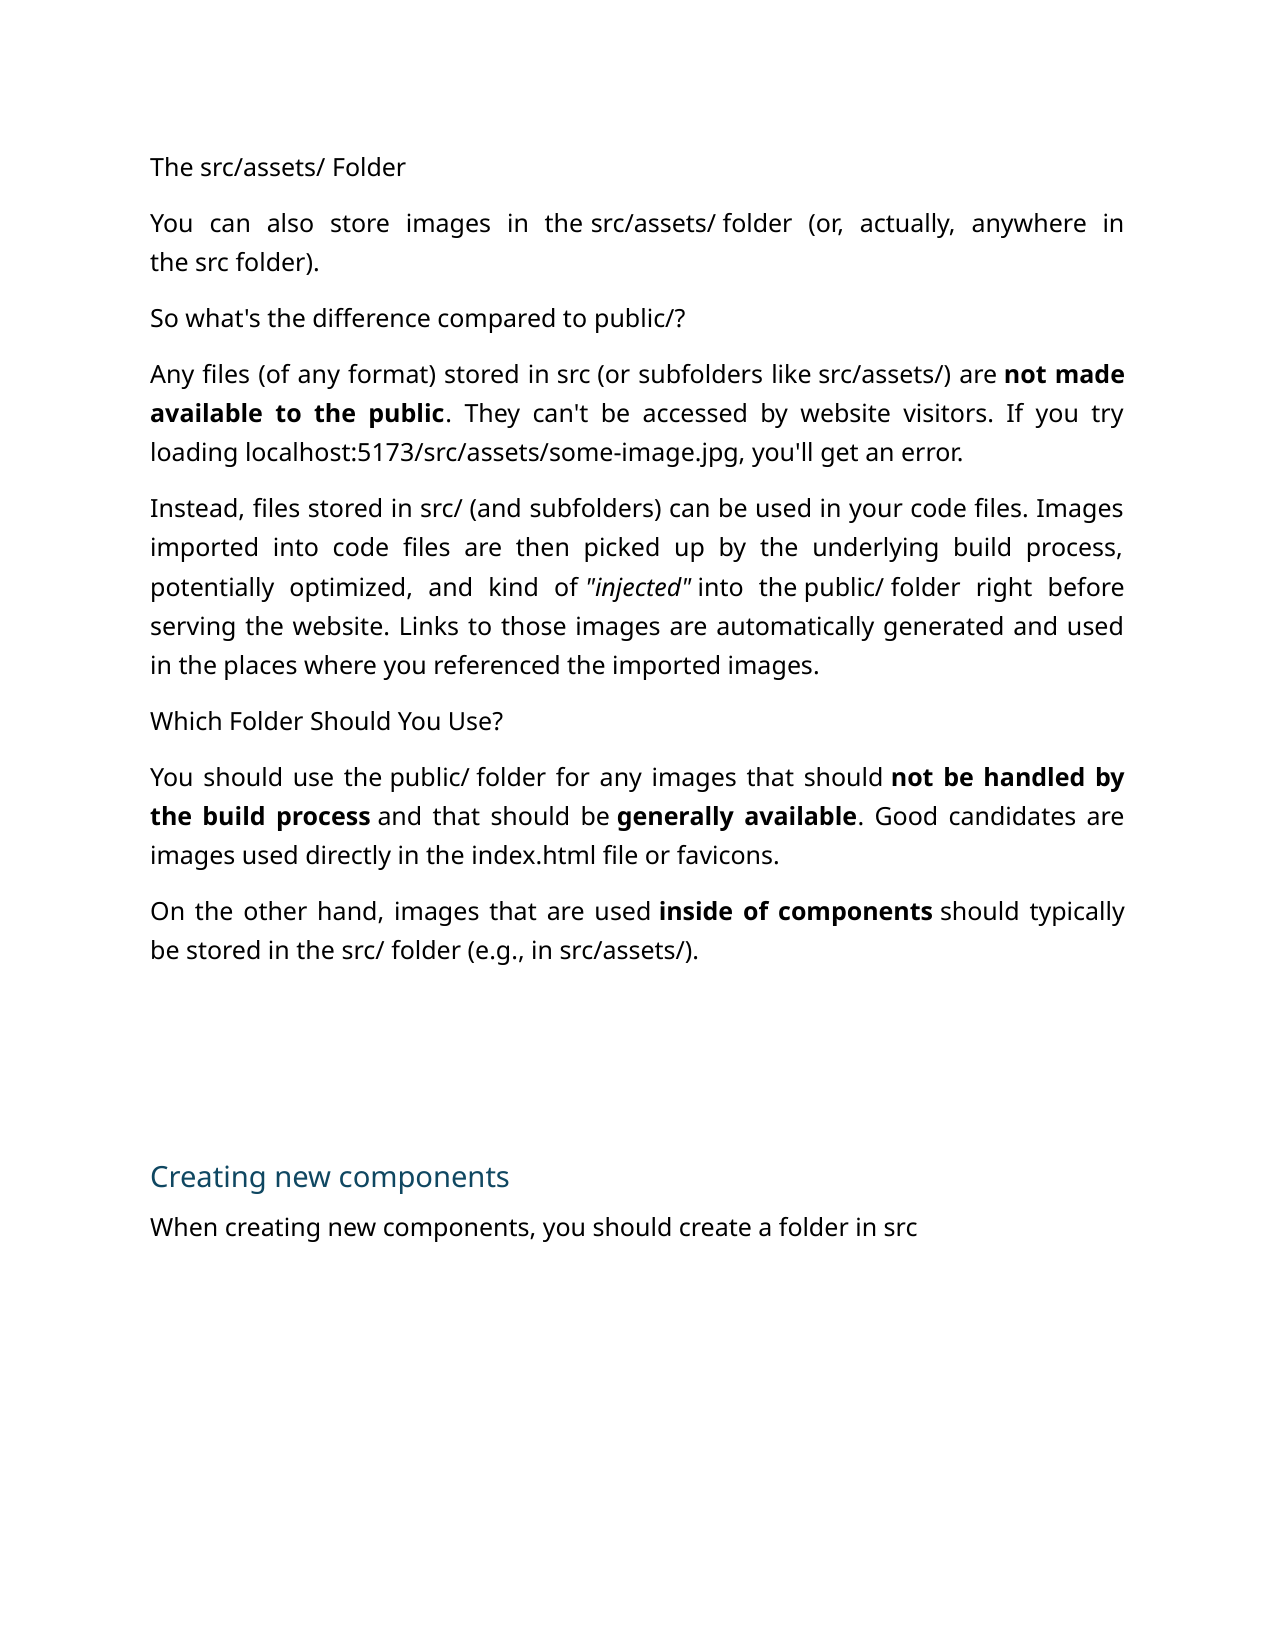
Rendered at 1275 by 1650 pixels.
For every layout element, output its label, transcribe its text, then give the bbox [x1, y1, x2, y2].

text The src/assets/ Folder [150, 150, 1125, 184]
text On the other hand, images that are used inside of components should typically be stored in the src/ folder (e.g., in src/assets/). [150, 893, 1125, 967]
text Which Folder Should You Use? [150, 703, 1125, 737]
text You can also store images in the src/assets/ folder (or, actually, anywhere in the src folder). [150, 206, 1125, 279]
text So what's the difference compared to public/? [150, 301, 1125, 335]
text Any files (of any format) stored in src (or subfolders like src/assets/) are not made available to the public. They can't be accessed by website visitors. If you try loading localhost:5173/src/assets/some-image.jpg, you'll get an error. [150, 357, 1125, 469]
text Instead, files stored in src/ (and subfolders) can be used in your code files. Images imported into code files are then picked up by the underlying build process, potentially optimized, and kind of "injected" into the public/ folder right before serving the website. Links to those images are automatically generated and used in the places where you referenced the imported images. [150, 491, 1125, 682]
subtitle Creating new components [150, 1156, 1125, 1196]
text You should use the public/ folder for any images that should not be handled by the build process and that should be generally available. Good candidates are images used directly in the index.html file or favicons. [150, 759, 1125, 872]
text When creating new components, you should create a folder in src [150, 1210, 1125, 1244]
